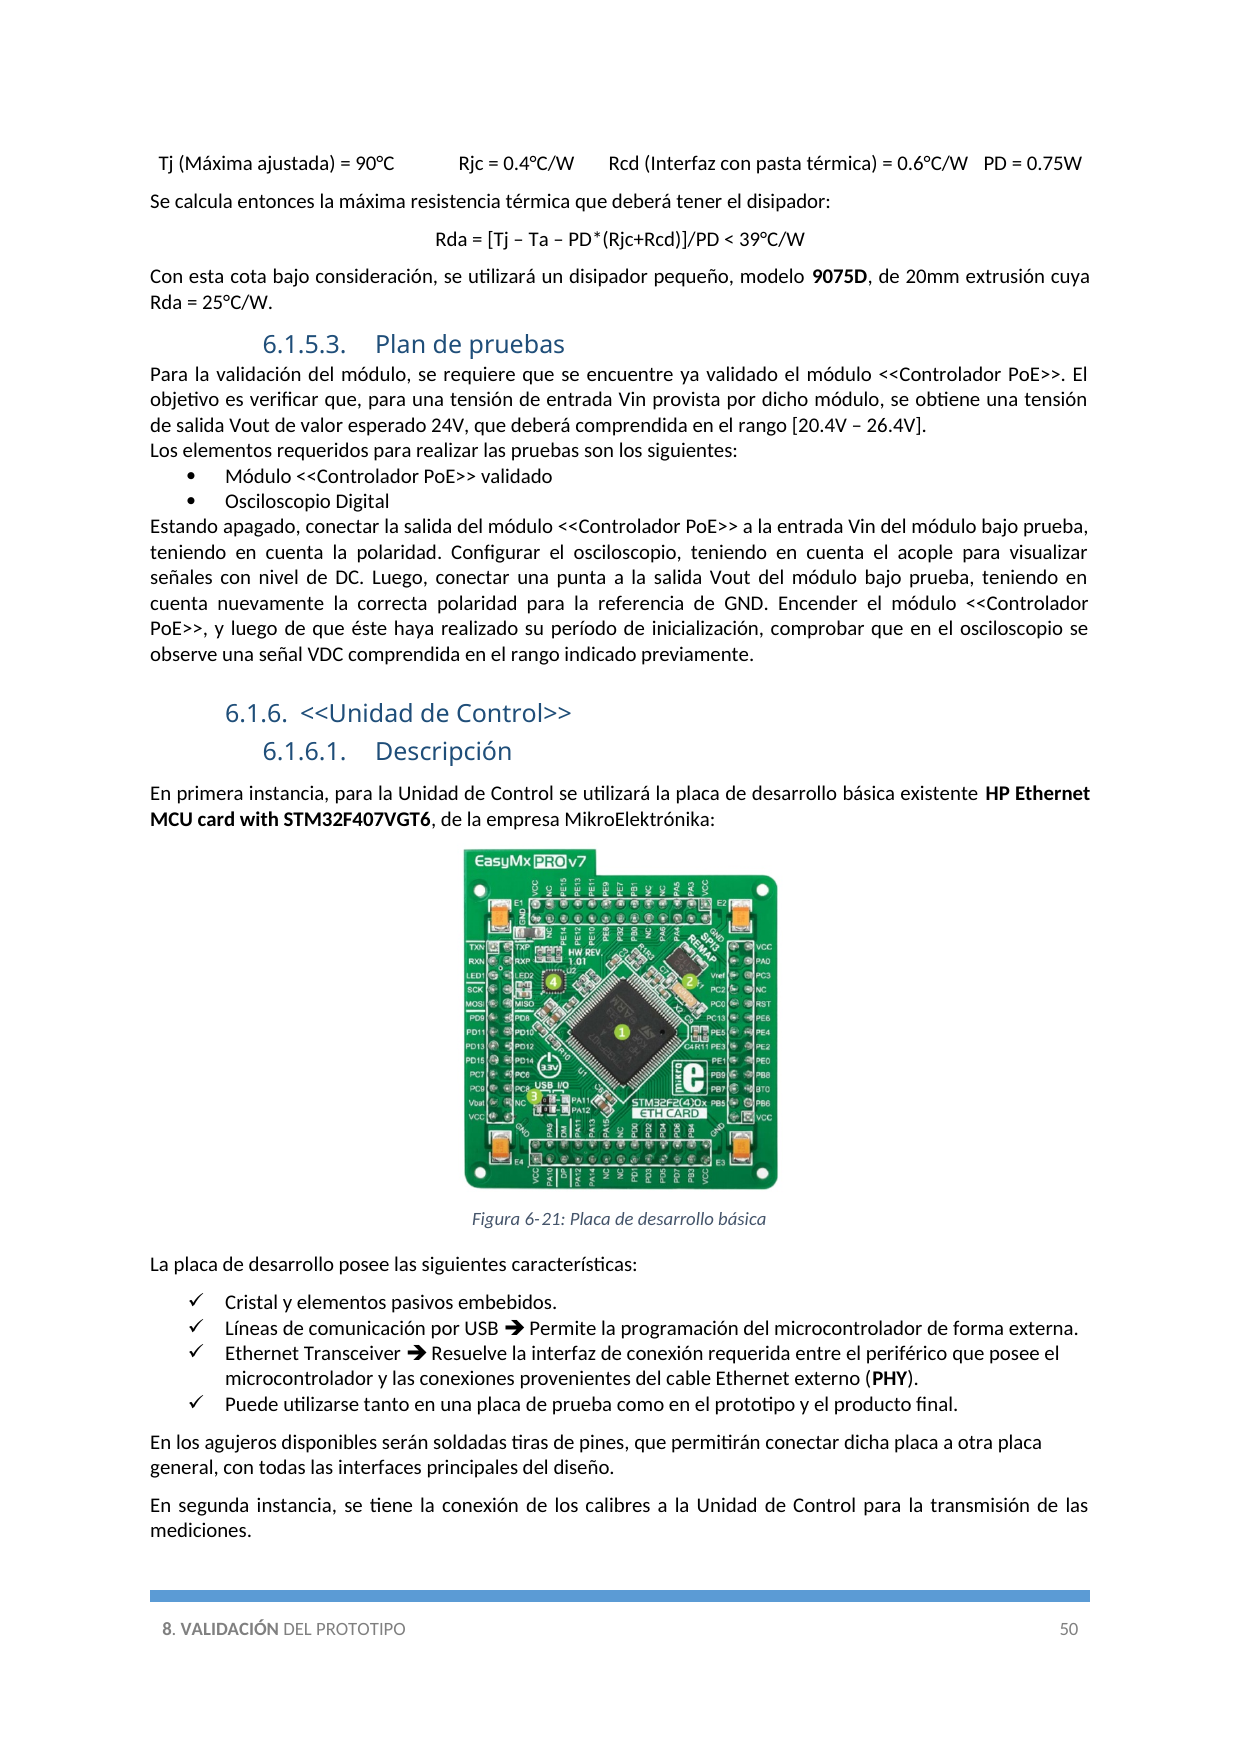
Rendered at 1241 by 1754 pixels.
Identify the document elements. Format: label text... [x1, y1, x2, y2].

list Osciloscopio Digital [187, 488, 1090, 514]
list Líneas de comunicación por USB Permite la programación del microcontrolador de forma externa. [187, 1315, 1090, 1340]
text Los elementos requeridos para realizar las pruebas son los siguientes: [150, 437, 1090, 463]
list Ethernet Transceiver Resuelve la interfaz de conexión requerida entre el periférico que posee el microcontrolador y las conexiones provenientes del cable Ethernet externo (PHY). [187, 1340, 1090, 1391]
text Se calcula entonces la máxima resistencia térmica que deberá tener el disipador: [150, 188, 1090, 213]
picture [456, 843, 784, 1196]
subtitle Descripción [262, 734, 1090, 768]
text Con esta cota bajo consideración, se utilizará un disipador pequeño, modelo 9075D, de 20mm extrusión cuya Rda = 25°C/W. [150, 264, 1090, 314]
list Puede utilizarse tanto en una placa de prueba como en el prototipo y el producto final. [187, 1391, 1090, 1416]
list Cristal y elementos pasivos embebidos. [187, 1289, 1090, 1315]
text La placa de desarrollo posee las siguientes características: [150, 1251, 1090, 1277]
text Para la validación del módulo, se requiere que se encuentre ya validado el módulo <<Controlador PoE>>. El objetivo es verificar que, para una tensión de entrada Vin provista por dicho módulo, se obtiene una tensión de salida Vout de valor esperado 24V, que deberá comprendida en el rango [20.4V – 26.4V]. [150, 361, 1090, 437]
list Módulo <<Controlador PoE>> validado [187, 463, 1090, 488]
text En segunda instancia, se tiene la conexión de los calibres a la Unidad de Control para la transmisión de las mediciones. [150, 1492, 1090, 1543]
subtitle <<Unidad de Control>> [225, 696, 1090, 730]
subtitle Plan de pruebas [262, 327, 1090, 361]
text Rda = [Tj – Ta – PD*(Rjc+Rcd)]/PD < 39°C/W [150, 226, 1090, 251]
text Tj (Máxima ajustada) = 90°C Rjc = 0.4°C/W Rcd (Interfaz con pasta térmica) = 0.6°C/W PD = 0.75W [150, 150, 1090, 175]
text En los agujeros disponibles serán soldadas tiras de pines, que permitirán conectar dicha placa a otra placa general, con todas las interfaces principales del diseño. [150, 1429, 1090, 1480]
text En primera instancia, para la Unidad de Control se utilizará la placa de desarrollo básica existente HP Ethernet MCU card with STM32F407VGT6, de la empresa MikroElektrónika: [150, 781, 1090, 831]
text Estando apagado, conectar la salida del módulo <<Controlador PoE>> a la entrada Vin del módulo bajo prueba, teniendo en cuenta la polaridad. Configurar el osciloscopio, teniendo en cuenta el acople para visualizar señales con nivel de DC. Luego, conectar una punta a la salida Vout del módulo bajo prueba, teniendo en cuenta nuevamente la correcta polaridad para la referencia de GND. Encender el módulo <<Controlador PoE>>, y luego de que éste haya realizado su período de inicialización, comprobar que en el osciloscopio se observe una señal VDC comprendida en el rango indicado previamente. [150, 514, 1090, 666]
